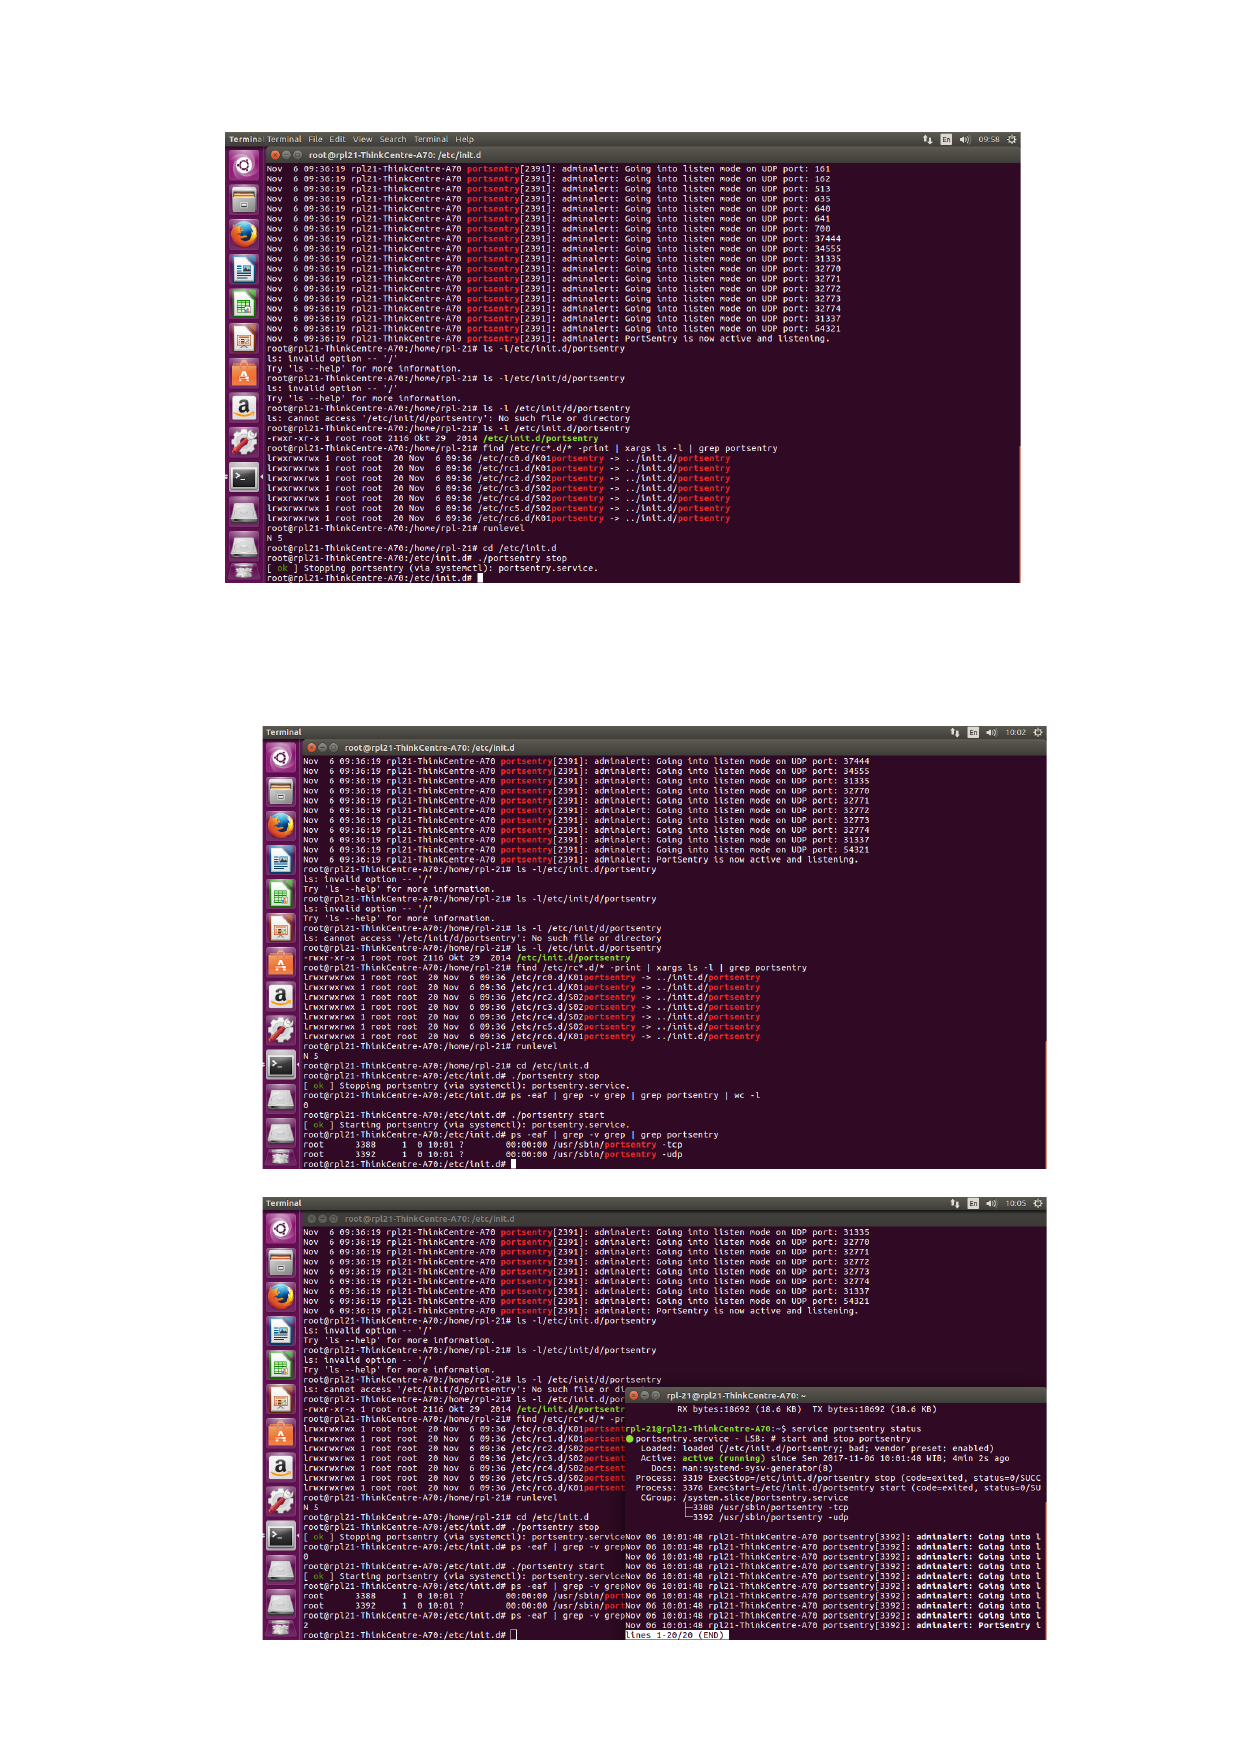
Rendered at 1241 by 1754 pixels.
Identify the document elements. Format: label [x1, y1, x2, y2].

picture [262, 1197, 1047, 1640]
picture [262, 726, 1047, 1169]
picture [225, 132, 1021, 583]
